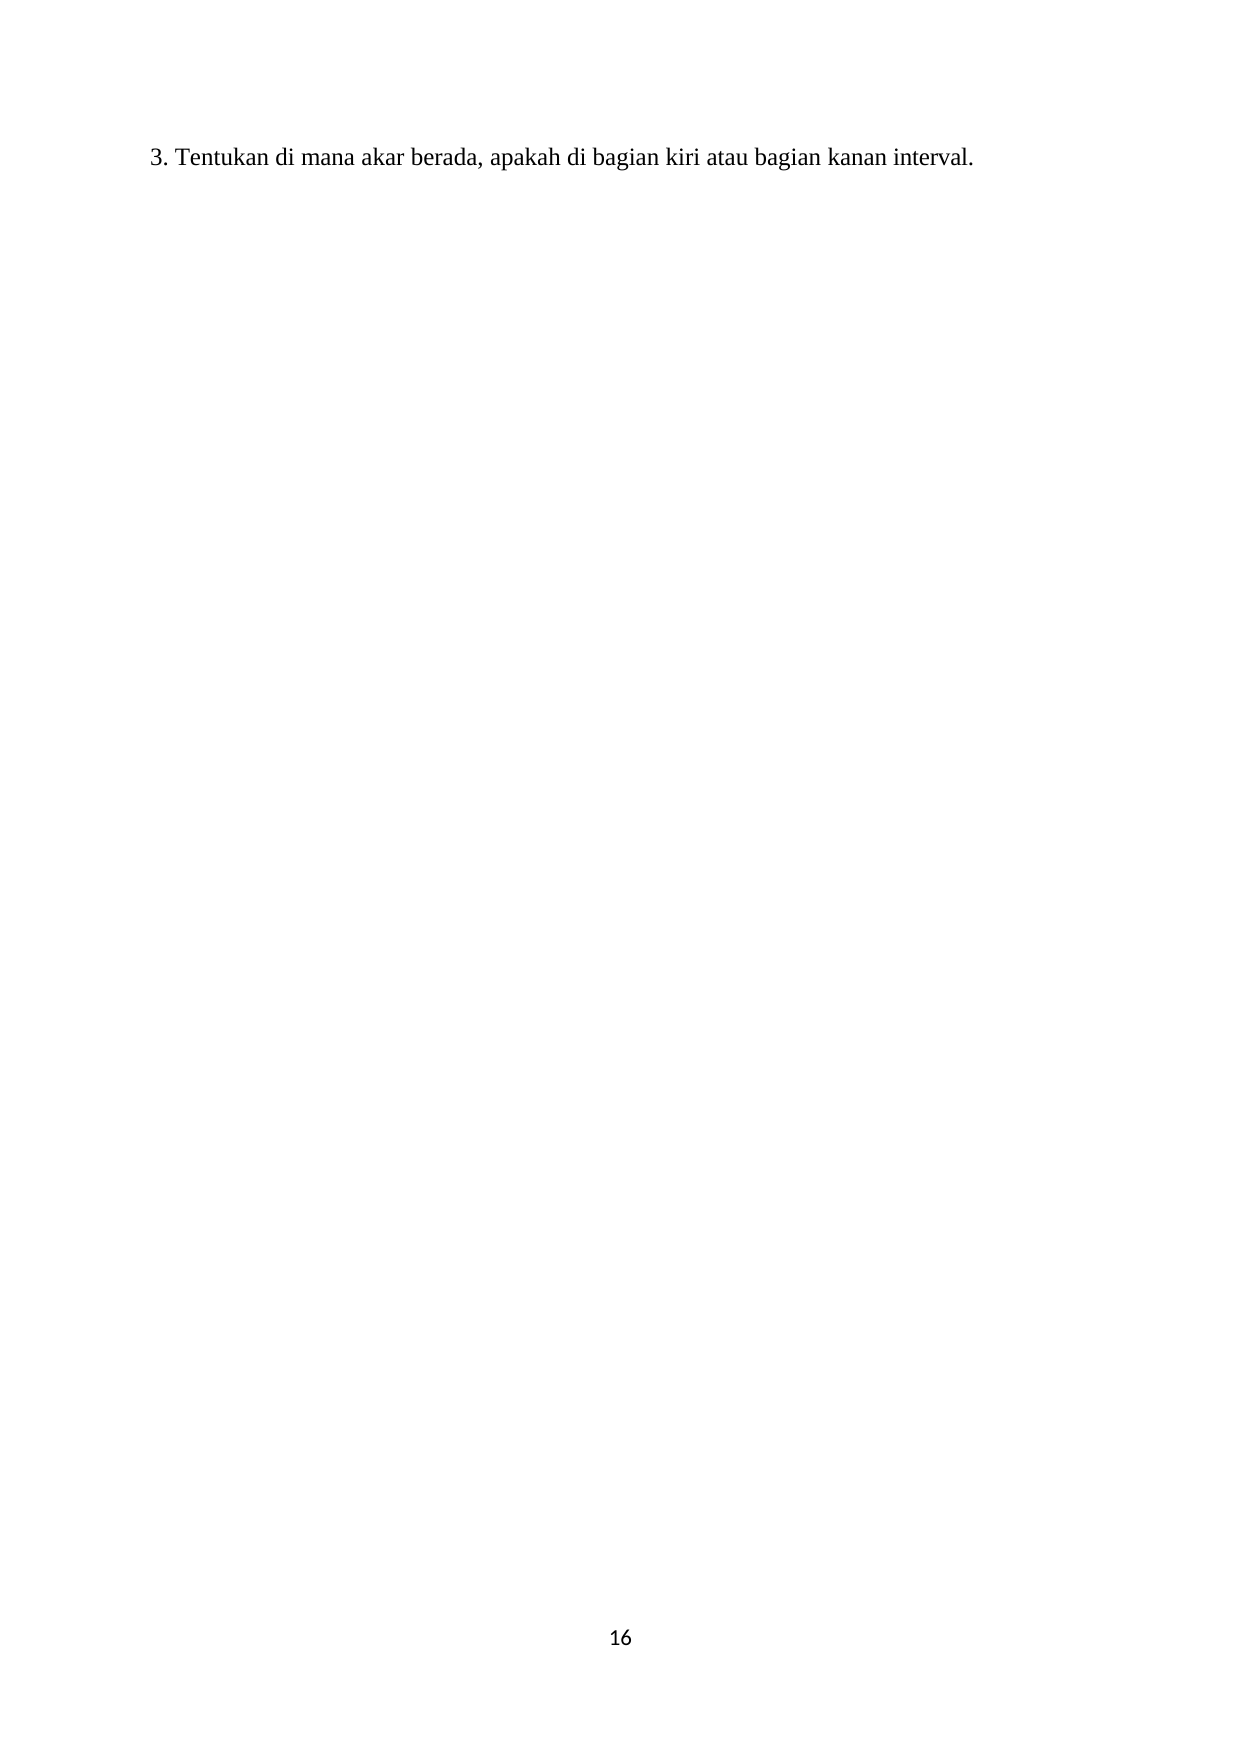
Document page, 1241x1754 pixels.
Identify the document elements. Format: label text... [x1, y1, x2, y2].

list Tentukan di mana akar berada, apakah di bagian kiri atau bagian kanan interval. [150, 142, 1113, 170]
